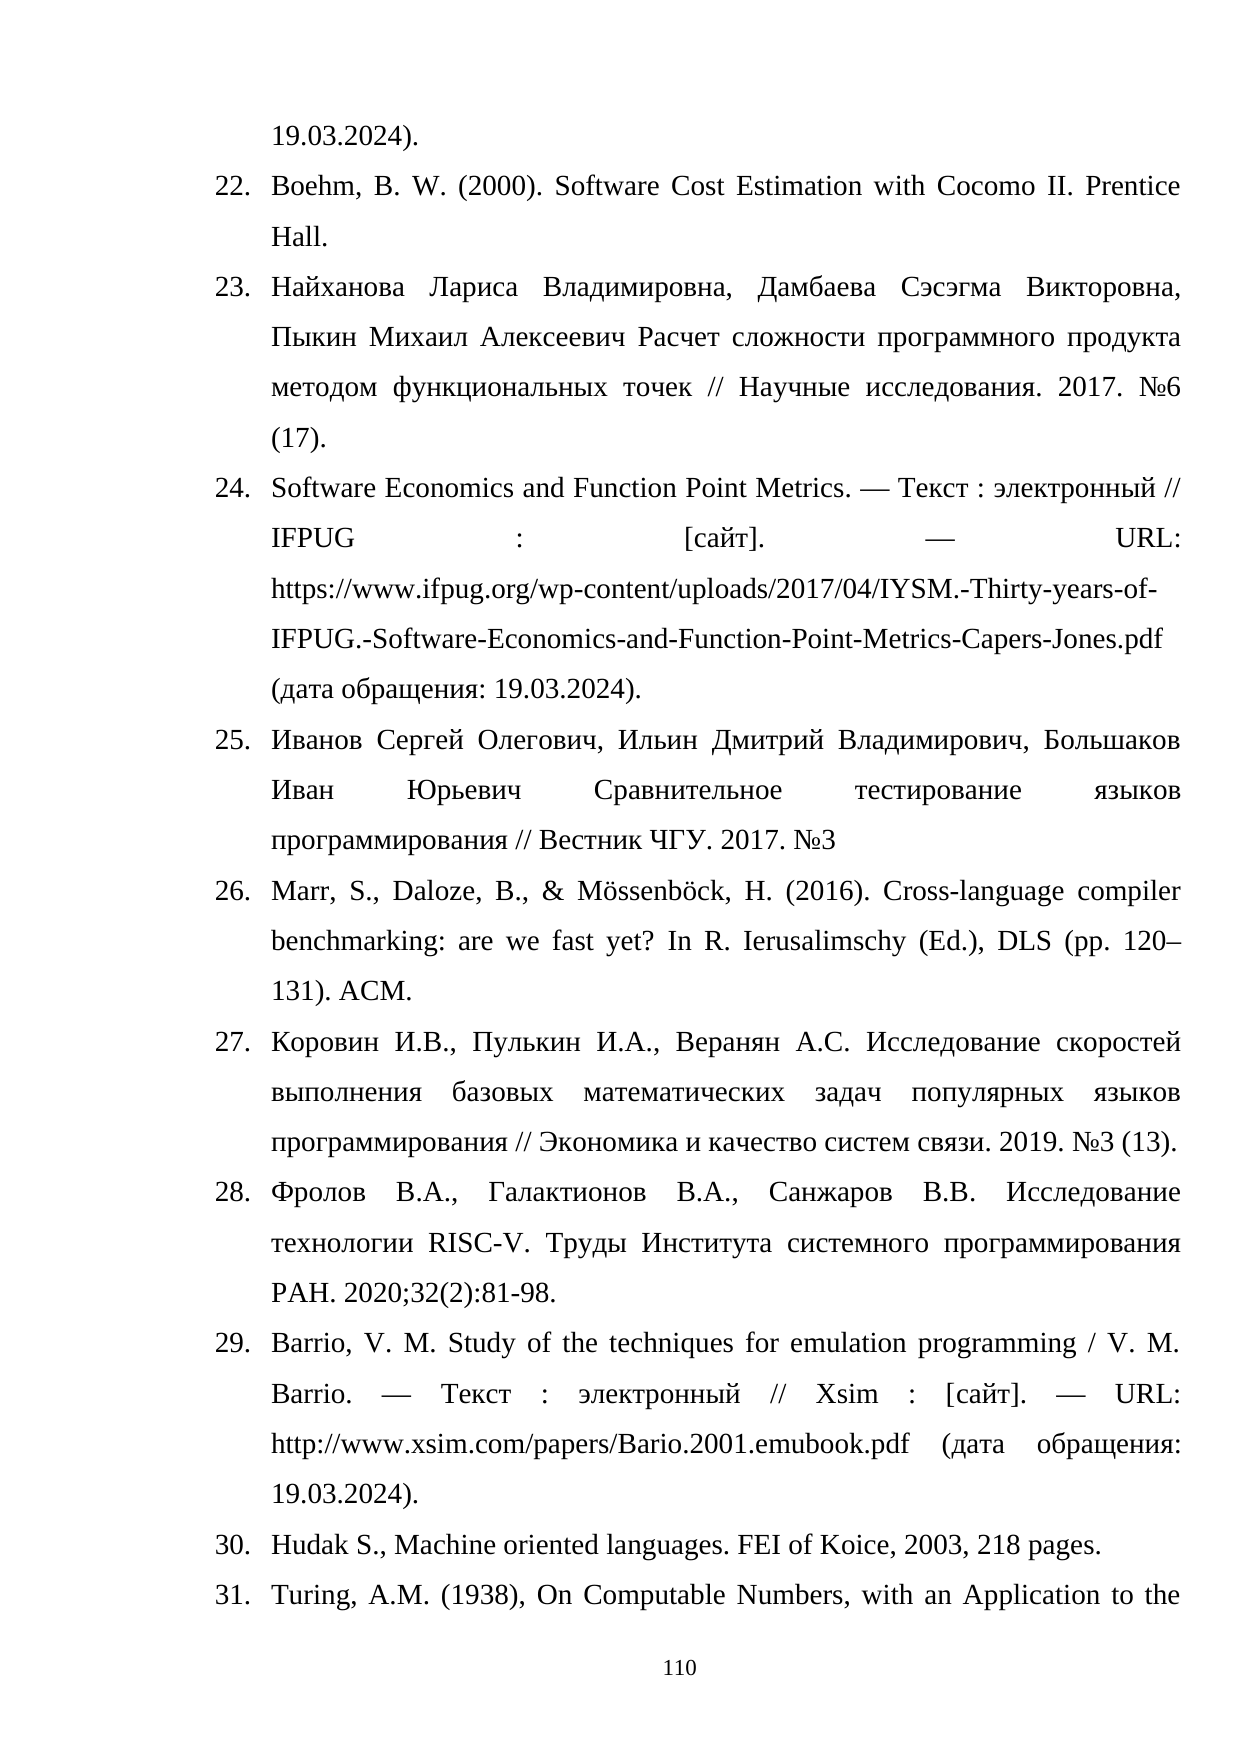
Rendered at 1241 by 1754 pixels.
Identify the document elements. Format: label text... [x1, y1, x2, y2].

list Boehm, B. W. (2000). Software Cost Estimation with Cocomo II. Prentice Hall. [214, 168, 1182, 252]
list Barrio, V. M. Study of the techniques for emulation programming / V. M. Barrio. — Текст : электронный // Xsim : [сайт]. — URL: http://www.xsim.com/papers/Bario.2001.emubook.pdf (дата обращения: 19.03.2024). [214, 1326, 1182, 1510]
list Найханова Лариса Владимировна, Дамбаева Сэсэгма Викторовна, Пыкин Михаил Алексеевич Расчет сложности программного продукта методом функциональных точек // Научные исследования. 2017. №6 (17). [214, 269, 1182, 453]
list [214, 118, 1182, 152]
list Marr, S., Daloze, B., & Mössenböck, H. (2016). Cross-language compiler benchmarking: are we fast yet? In R. Ierusalimschy (Ed.), DLS (pp. 120–131). ACM. [214, 873, 1182, 1007]
list Hudak S., Machine oriented languages. FEI of Koice, 2003, 218 pages. [214, 1527, 1182, 1560]
list Коровин И.В., Пулькин И.А., Веранян А.С. Исследование скоростей выполнения базовых математических задач популярных языков программирования // Экономика и качество систем связи. 2019. №3 (13). [214, 1024, 1182, 1158]
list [214, 1577, 1182, 1611]
list Software Economics and Function Point Metrics. — Текст : электронный // IFPUG : [сайт]. — URL: https://www.ifpug.org/wp-content/uploads/2017/04/IYSM.-Thirty-years-of-IFPUG.-Software-Economics-and-Function-Point-Metrics-Capers-Jones.pdf (дата обращения: 19.03.2024). [214, 470, 1182, 705]
list Иванов Сергей Олегович, Ильин Дмитрий Владимирович, Большаков Иван Юрьевич Сравнительное тестирование языков программирования // Вестник ЧГУ. 2017. №3 [214, 722, 1182, 856]
list Фролов В.А., Галактионов В.А., Санжаров В.В. Исследование технологии RISC-V. Труды Института системного программирования РАН. 2020;32(2):81-98. [214, 1174, 1182, 1309]
